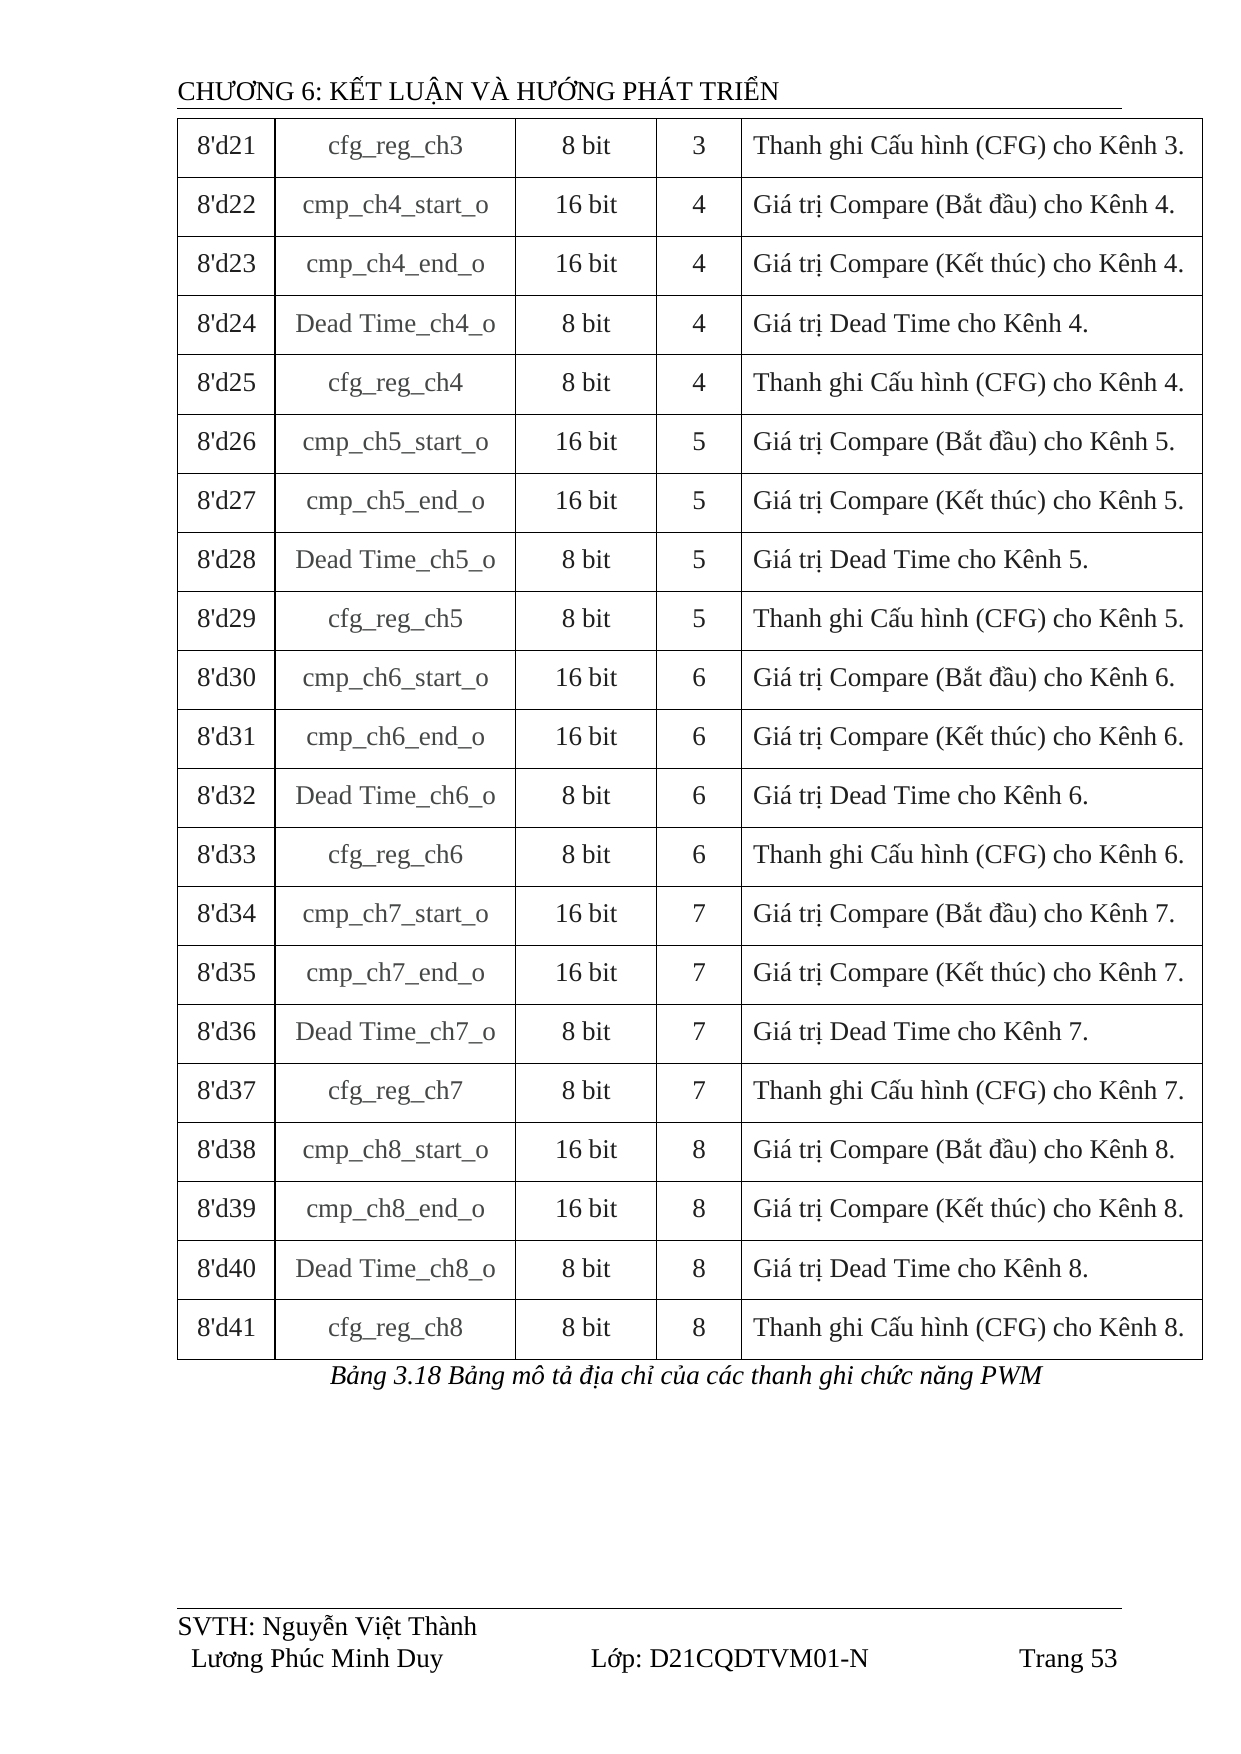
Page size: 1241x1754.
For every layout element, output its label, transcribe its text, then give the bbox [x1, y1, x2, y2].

table_cell 8 bit [516, 1064, 656, 1122]
table_cell Giá trị Compare (Bắt đầu) cho Kênh 6. [742, 651, 1202, 709]
table_cell 8'd33 [178, 828, 274, 886]
table_cell Giá trị Compare (Bắt đầu) cho Kênh 5. [742, 415, 1202, 472]
table_cell 6 [657, 769, 741, 827]
table_cell 4 [657, 237, 741, 295]
table_cell cfg_reg_ch6 [276, 828, 515, 886]
table_cell Dead Time_ch4_o [276, 296, 515, 354]
table_cell 5 [657, 474, 741, 532]
table_cell Thanh ghi Cấu hình (CFG) cho Kênh 3. [742, 119, 1202, 177]
table_cell Giá trị Compare (Kết thúc) cho Kênh 8. [742, 1182, 1202, 1240]
table_cell Dead Time_ch7_o [276, 1005, 515, 1063]
table_cell 3 [657, 119, 741, 177]
table_cell 5 [657, 533, 741, 591]
table_cell Dead Time_ch5_o [276, 533, 515, 591]
table_cell Giá trị Compare (Kết thúc) cho Kênh 5. [742, 474, 1202, 532]
table_cell cmp_ch8_end_o [276, 1182, 515, 1240]
table_cell Giá trị Dead Time cho Kênh 5. [742, 533, 1202, 591]
table_cell cmp_ch7_start_o [276, 887, 515, 945]
table_cell 16 bit [516, 1182, 656, 1240]
table_cell 8'd28 [178, 533, 274, 591]
table_cell 8 [657, 1241, 741, 1299]
table_cell 8'd38 [178, 1123, 274, 1181]
table_cell 8'd32 [178, 769, 274, 827]
table_cell 4 [657, 296, 741, 354]
table_cell cfg_reg_ch8 [276, 1300, 515, 1358]
table_cell Giá trị Dead Time cho Kênh 7. [742, 1005, 1202, 1063]
table_cell cfg_reg_ch4 [276, 355, 515, 413]
table_cell 8'd31 [178, 710, 274, 768]
table_cell cfg_reg_ch3 [276, 119, 515, 177]
table_cell Giá trị Compare (Kết thúc) cho Kênh 7. [742, 946, 1202, 1004]
table_cell 8 [657, 1300, 741, 1358]
table_cell 8'd39 [178, 1182, 274, 1240]
table_cell Dead Time_ch6_o [276, 769, 515, 827]
table_cell cfg_reg_ch7 [276, 1064, 515, 1122]
table_cell Giá trị Dead Time cho Kênh 6. [742, 769, 1202, 827]
table_cell 16 bit [516, 710, 656, 768]
table_cell cmp_ch6_start_o [276, 651, 515, 709]
table_cell 5 [657, 592, 741, 650]
table_cell Giá trị Dead Time cho Kênh 4. [742, 296, 1202, 354]
table_cell 8 bit [516, 592, 656, 650]
table_cell Thanh ghi Cấu hình (CFG) cho Kênh 4. [742, 355, 1202, 413]
table_cell cmp_ch7_end_o [276, 946, 515, 1004]
table_cell 16 bit [516, 1123, 656, 1181]
table_cell 8'd21 [178, 119, 274, 177]
table_cell 16 bit [516, 474, 656, 532]
table_cell 4 [657, 178, 741, 236]
table_cell Giá trị Compare (Bắt đầu) cho Kênh 8. [742, 1123, 1202, 1181]
table_cell 16 bit [516, 415, 656, 472]
table_cell 16 bit [516, 237, 656, 295]
table_cell 4 [657, 355, 741, 413]
table_cell 8'd35 [178, 946, 274, 1004]
table_cell 8'd36 [178, 1005, 274, 1063]
table_cell 8 bit [516, 296, 656, 354]
table_cell 8 [657, 1123, 741, 1181]
table_cell 8'd30 [178, 651, 274, 709]
table_cell 8 bit [516, 533, 656, 591]
table_cell 7 [657, 1005, 741, 1063]
table_cell 8 bit [516, 1300, 656, 1358]
table_cell 16 bit [516, 946, 656, 1004]
table_cell Dead Time_ch8_o [276, 1241, 515, 1299]
table_cell Giá trị Compare (Kết thúc) cho Kênh 4. [742, 237, 1202, 295]
table_cell 8 bit [516, 1241, 656, 1299]
table_cell 8'd40 [178, 1241, 274, 1299]
table_cell 8 [657, 1182, 741, 1240]
table_cell 8 bit [516, 769, 656, 827]
table_cell 5 [657, 415, 741, 472]
table_cell cfg_reg_ch5 [276, 592, 515, 650]
table_cell 8'd26 [178, 415, 274, 472]
table_cell 8'd41 [178, 1300, 274, 1358]
table_cell cmp_ch6_end_o [276, 710, 515, 768]
table_cell Thanh ghi Cấu hình (CFG) cho Kênh 6. [742, 828, 1202, 886]
table_cell 7 [657, 887, 741, 945]
table_cell cmp_ch4_end_o [276, 237, 515, 295]
table_cell Giá trị Dead Time cho Kênh 8. [742, 1241, 1202, 1299]
table_cell Giá trị Compare (Kết thúc) cho Kênh 6. [742, 710, 1202, 768]
table_cell 8 bit [516, 355, 656, 413]
table_cell 8'd24 [178, 296, 274, 354]
table_cell cmp_ch5_start_o [276, 415, 515, 472]
table_cell 6 [657, 651, 741, 709]
table_cell 6 [657, 828, 741, 886]
table_cell Thanh ghi Cấu hình (CFG) cho Kênh 8. [742, 1300, 1202, 1358]
table_cell 8'd22 [178, 178, 274, 236]
table_cell Giá trị Compare (Bắt đầu) cho Kênh 4. [742, 178, 1202, 236]
table_cell Thanh ghi Cấu hình (CFG) cho Kênh 5. [742, 592, 1202, 650]
table_cell cmp_ch8_start_o [276, 1123, 515, 1181]
table_cell cmp_ch5_end_o [276, 474, 515, 532]
table_cell 8 bit [516, 119, 656, 177]
table_cell 6 [657, 710, 741, 768]
table_cell Thanh ghi Cấu hình (CFG) cho Kênh 7. [742, 1064, 1202, 1122]
table_cell 8'd23 [178, 237, 274, 295]
table_cell 16 bit [516, 178, 656, 236]
table_cell 8'd25 [178, 355, 274, 413]
table_cell 8 bit [516, 828, 656, 886]
table_cell 8'd34 [178, 887, 274, 945]
table_cell 7 [657, 1064, 741, 1122]
table_cell 16 bit [516, 651, 656, 709]
table_cell 8'd27 [178, 474, 274, 532]
table_cell 8'd29 [178, 592, 274, 650]
table_cell 8 bit [516, 1005, 656, 1063]
table_cell Giá trị Compare (Bắt đầu) cho Kênh 7. [742, 887, 1202, 945]
table_cell 7 [657, 946, 741, 1004]
table_cell cmp_ch4_start_o [276, 178, 515, 236]
table_cell 8'd37 [178, 1064, 274, 1122]
table_cell 16 bit [516, 887, 656, 945]
